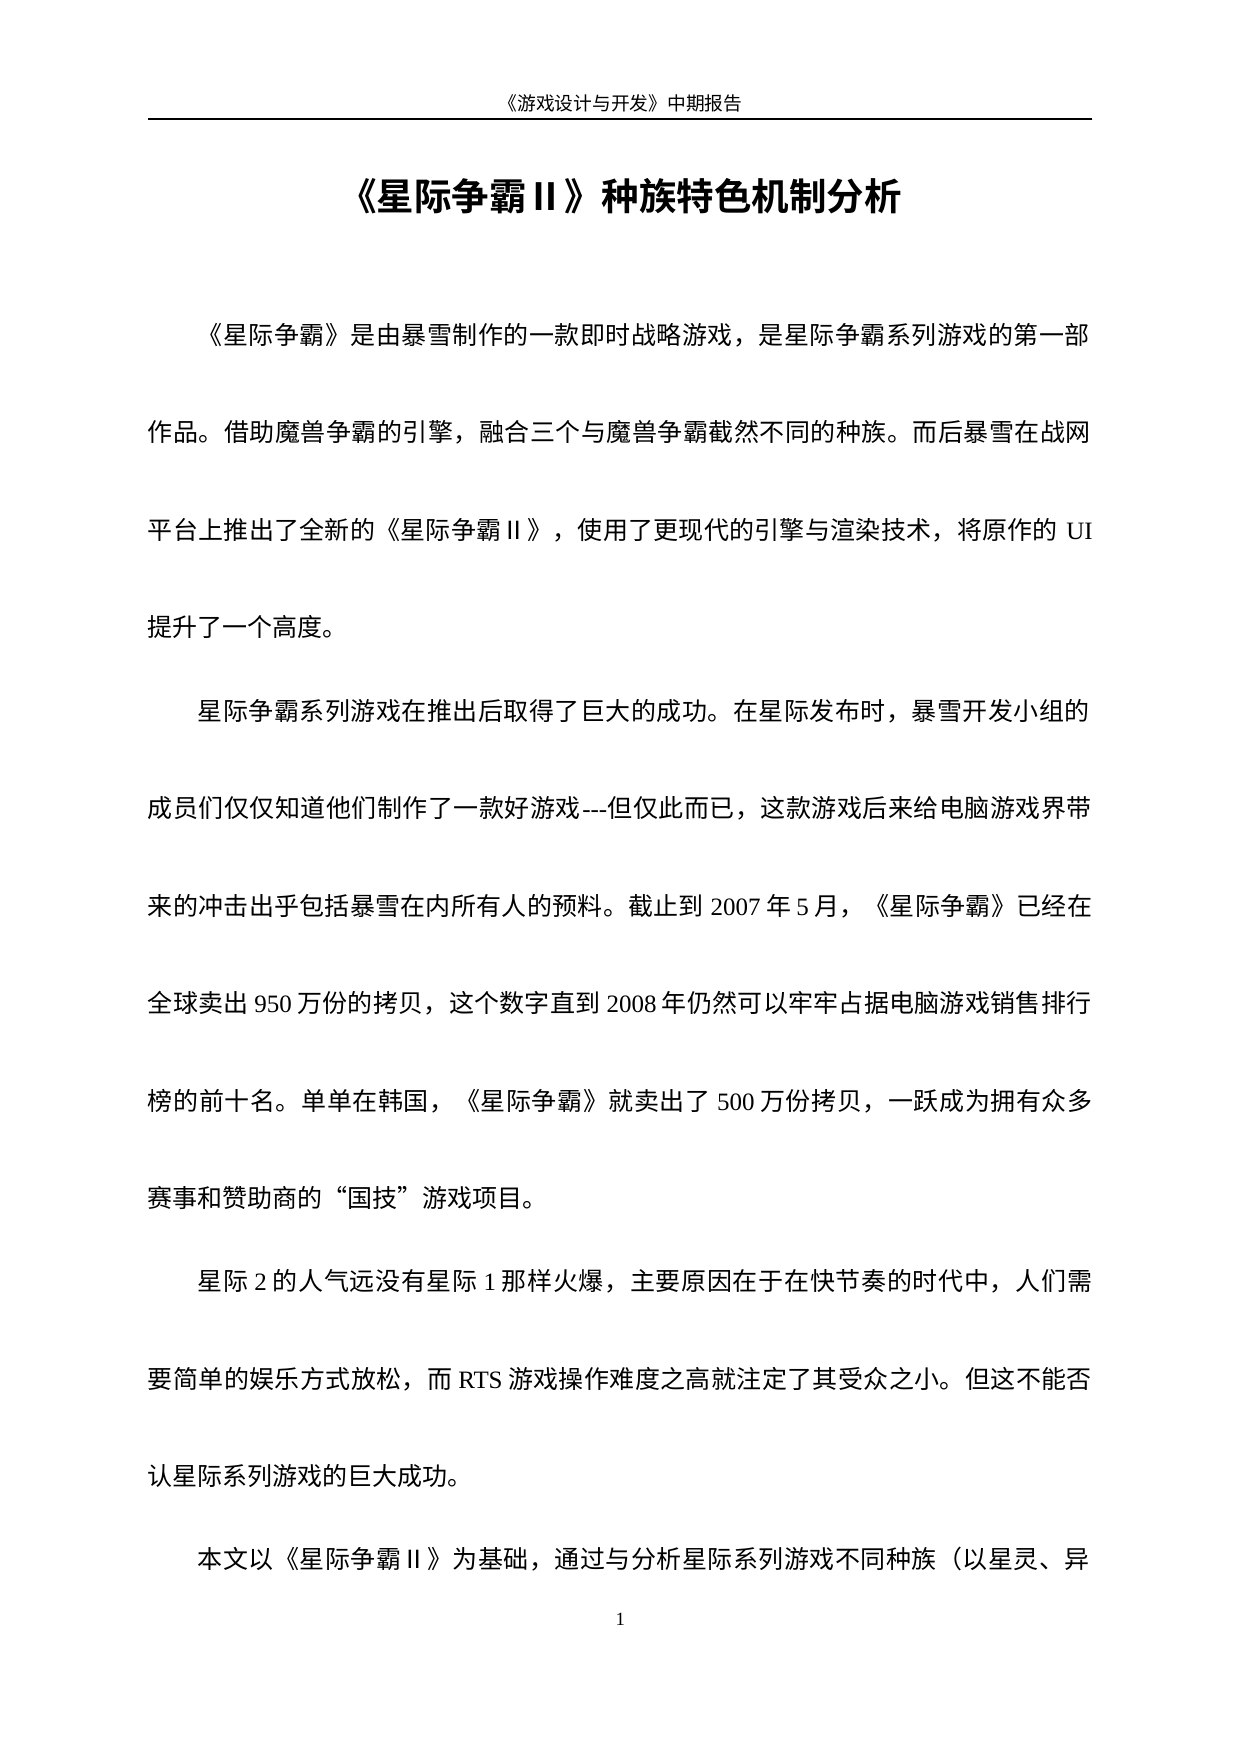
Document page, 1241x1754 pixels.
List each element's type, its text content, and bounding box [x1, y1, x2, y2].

text 星际争霸系列游戏在推出后取得了巨大的成功。在星际发布时，暴雪开发小组的成员们仅仅知道他们制作了一款好游戏---但仅此而已，这款游戏后来给电脑游戏界带来的冲击出乎包括暴雪在内所有人的预料。截止到2007年5月，《星际争霸》已经在全球卖出950万份的拷贝，这个数字直到2008年仍然可以牢牢占据电脑游戏销售排行榜的前十名。单单在韩国，《星际争霸》就卖出了500万份拷贝，一跃成为拥有众多赛事和赞助商的“国技”游戏项目。 [148, 677, 1092, 1229]
text 《星际争霸Ⅱ》种族特色机制分析 [148, 162, 1092, 227]
text 《星际争霸》是由暴雪制作的一款即时战略游戏，是星际争霸系列游戏的第一部作品。借助魔兽争霸的引擎，融合三个与魔兽争霸截然不同的种族。而后暴雪在战网平台上推出了全新的《星际争霸Ⅱ》，使用了更现代的引擎与渲染技术，将原作的UI提升了一个高度。 [148, 301, 1092, 658]
text 星际2的人气远没有星际1那样火爆，主要原因在于在快节奏的时代中，人们需要简单的娱乐方式放松，而RTS游戏操作难度之高就注定了其受众之小。但这不能否认星际系列游戏的巨大成功。 [148, 1247, 1092, 1507]
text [148, 1525, 1092, 1590]
